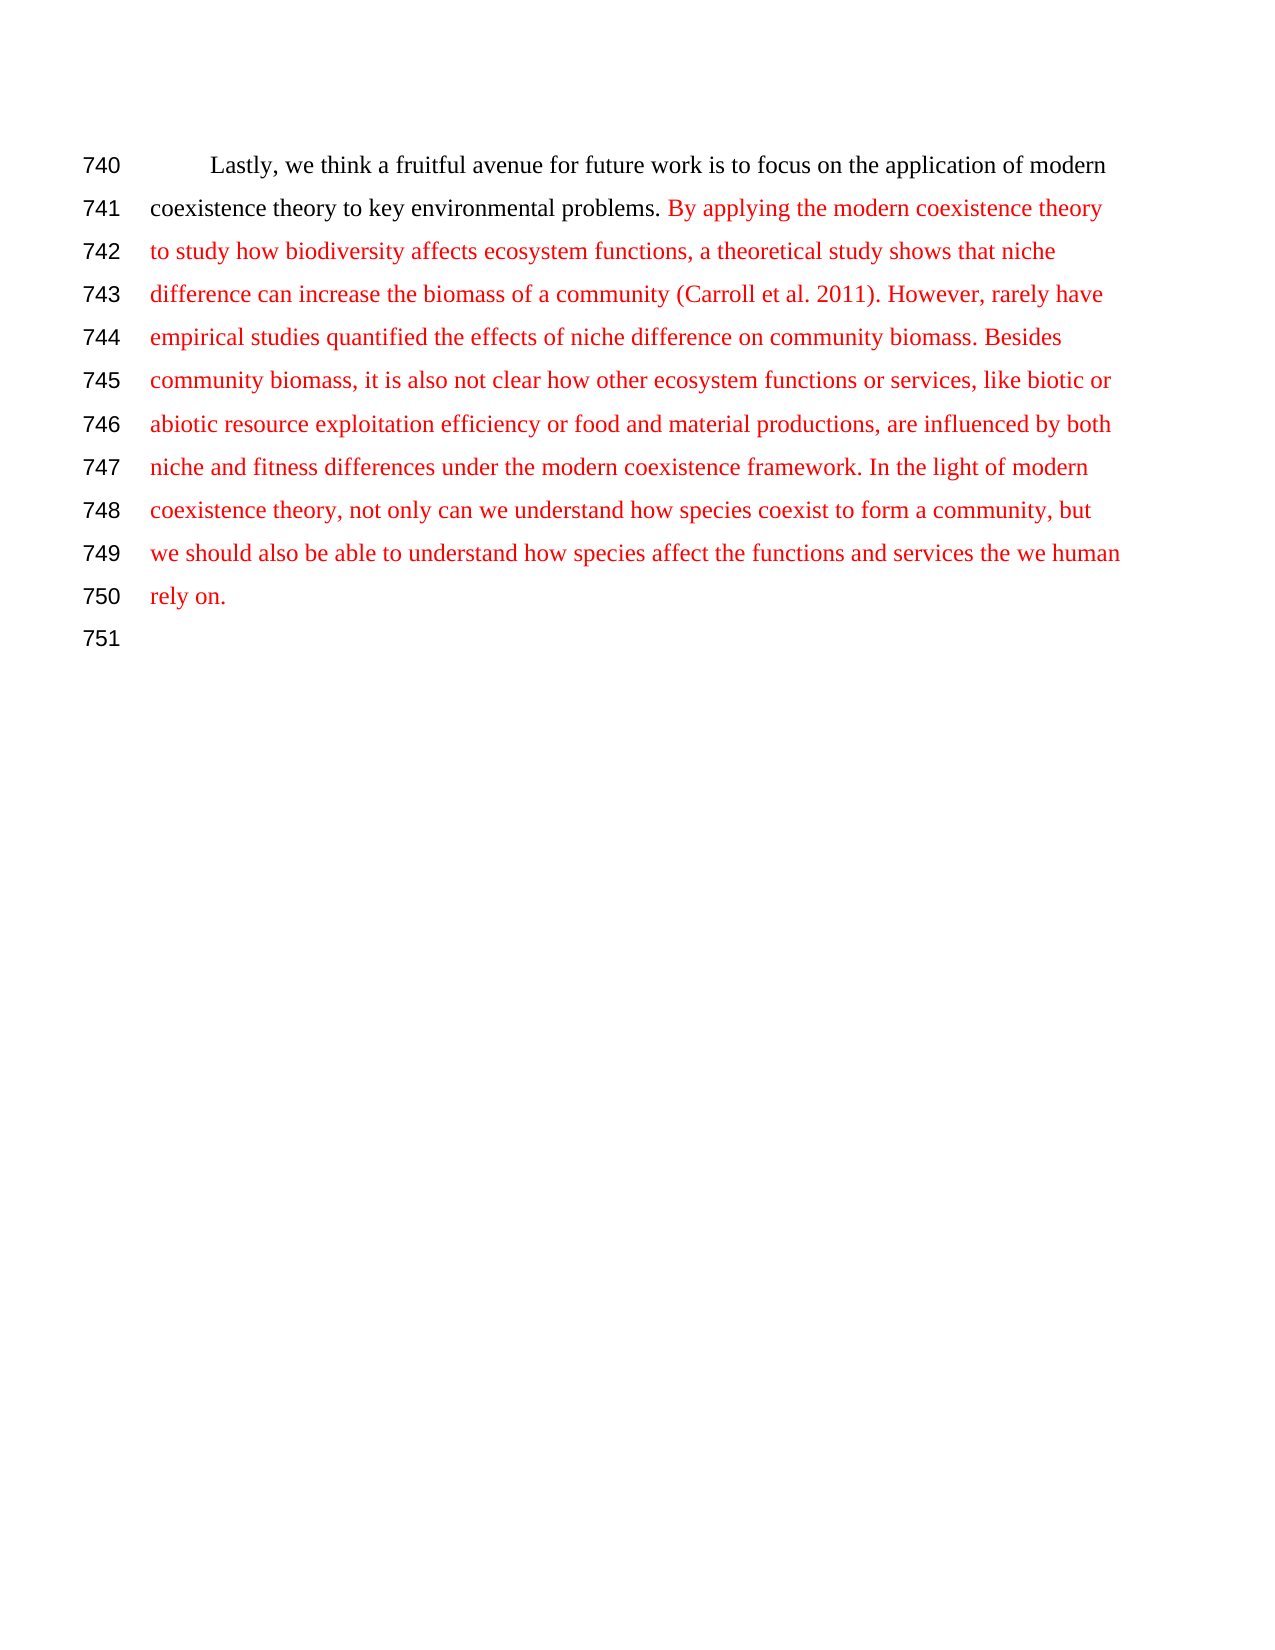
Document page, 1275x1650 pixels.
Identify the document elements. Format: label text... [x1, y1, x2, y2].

text Lastly, we think a fruitful avenue for future work is to focus on the application of modern coexistence theory to key environmental problems. By applying the modern coexistence theory to study how biodiversity affects ecosystem functions, a theoretical study shows that niche difference can increase the biomass of a community (Carroll et al. 2011). However, rarely have empirical studies quantified the effects of niche difference on community biomass. Besides community biomass, it is also not clear how other ecosystem functions or services, like biotic or abiotic resource exploitation efficiency or food and material productions, are influenced by both niche and fitness differences under the modern coexistence framework. In the light of modern coexistence theory, not only can we understand how species coexist to form a community, but we should also be able to understand how species affect the functions and services the we human rely on. [150, 150, 1125, 610]
